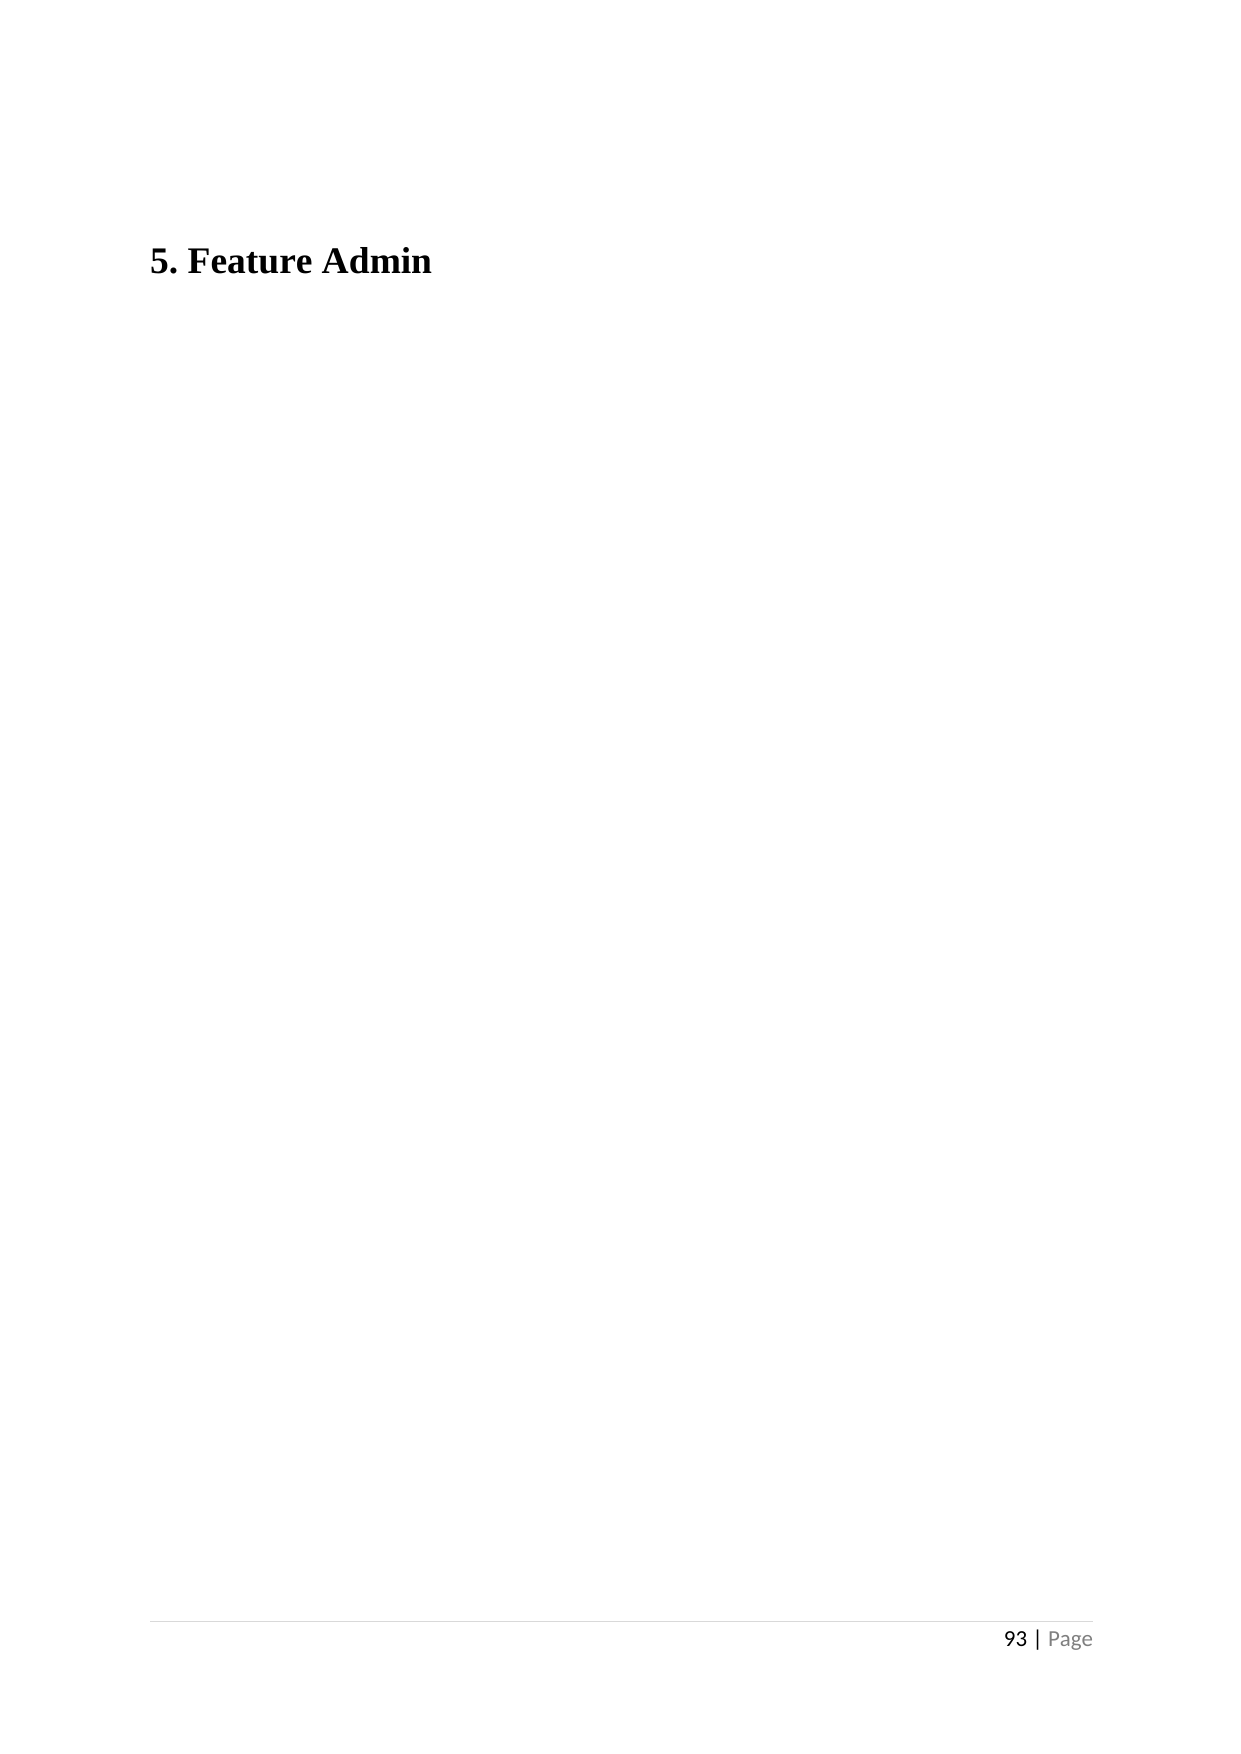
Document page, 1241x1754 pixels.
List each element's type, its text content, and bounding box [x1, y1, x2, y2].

subtitle 5. Feature Admin [150, 161, 1093, 282]
